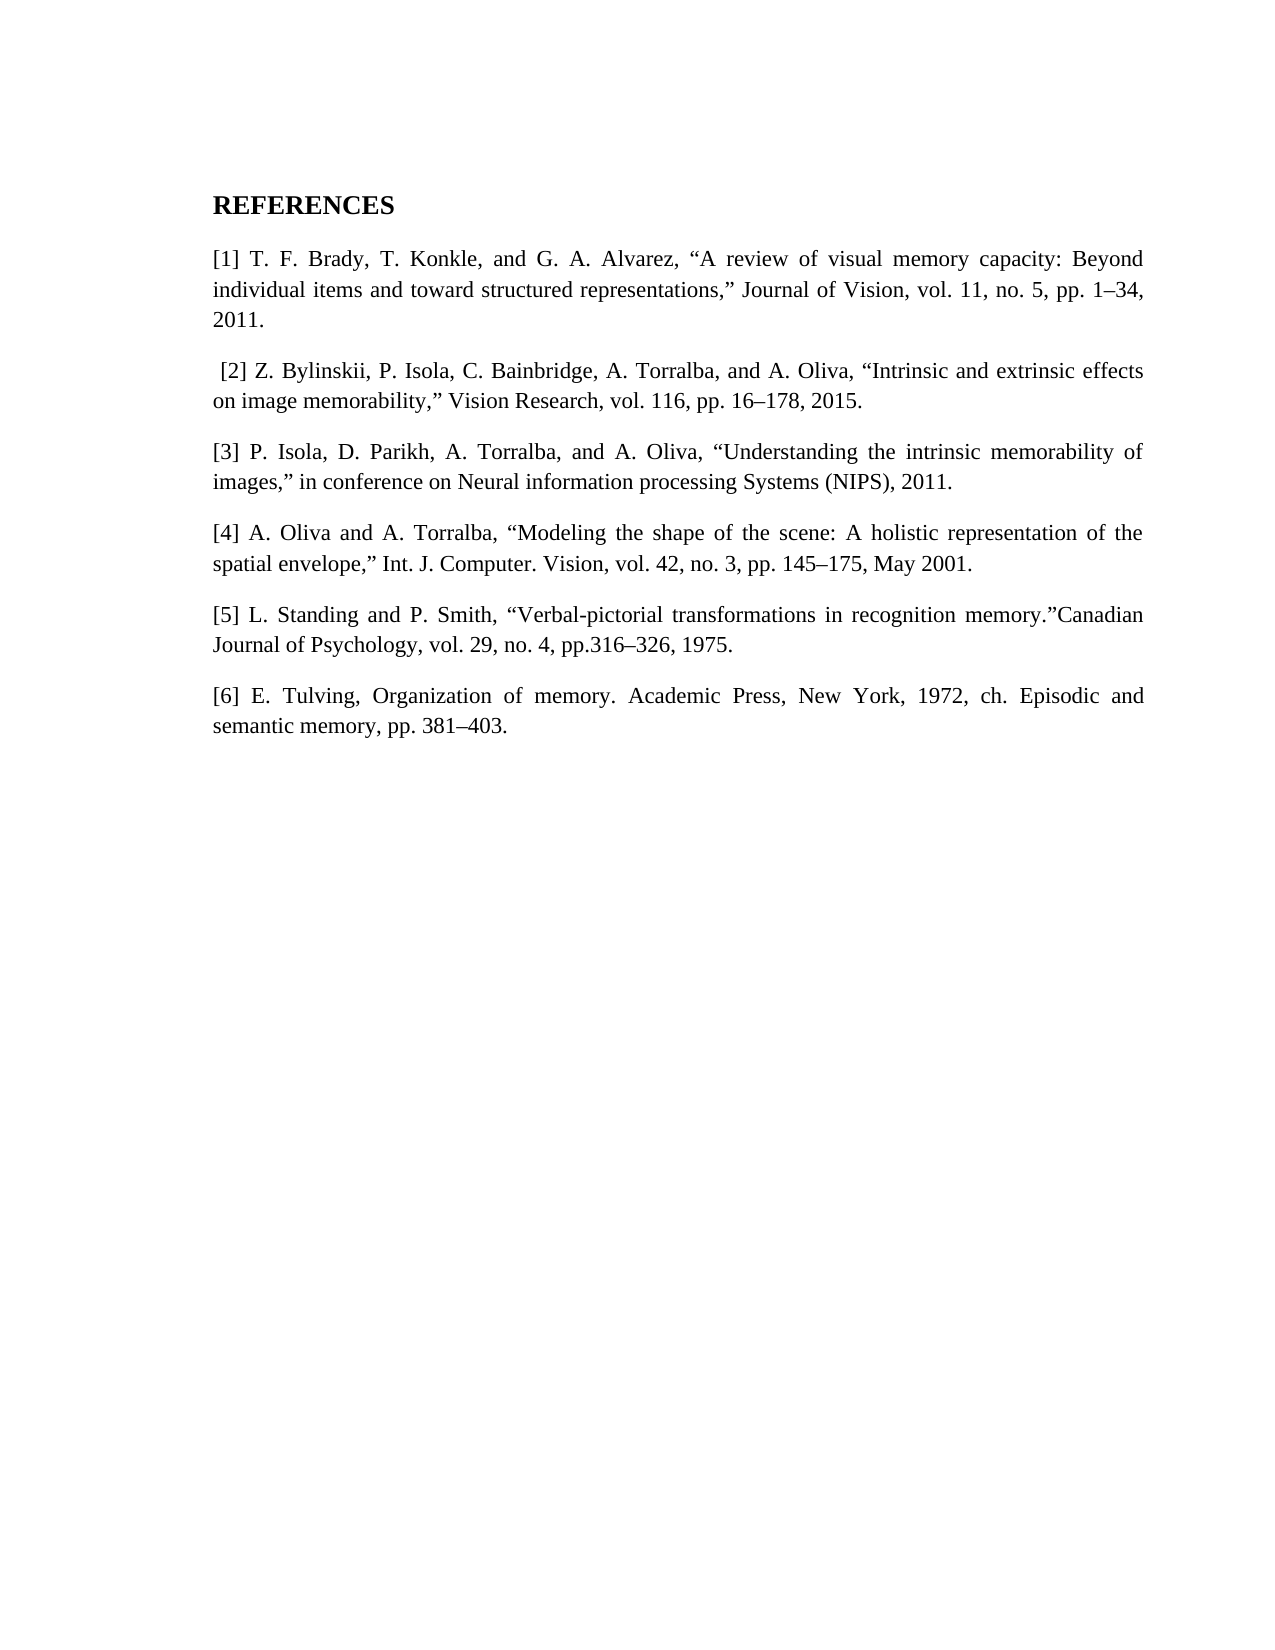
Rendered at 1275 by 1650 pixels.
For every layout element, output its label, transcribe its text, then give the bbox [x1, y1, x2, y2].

text [4] A. Oliva and A. Torralba, “Modeling the shape of the scene: A holistic representation of the spatial envelope,” Int. J. Computer. Vision, vol. 42, no. 3, pp. 145–175, May 2001. [213, 519, 1145, 576]
text [2] Z. Bylinskii, P. Isola, C. Bainbridge, A. Torralba, and A. Oliva, “Intrinsic and extrinsic effects on image memorability,” Vision Research, vol. 116, pp. 16–178, 2015. [213, 357, 1145, 413]
text [5] L. Standing and P. Smith, “Verbal-pictorial transformations in recognition memory.”Canadian Journal of Psychology, vol. 29, no. 4, pp.316–326, 1975. [213, 601, 1145, 657]
text REFERENCES [213, 189, 1145, 220]
text [3] P. Isola, D. Parikh, A. Torralba, and A. Oliva, “Understanding the intrinsic memorability of images,” in conference on Neural information processing Systems (NIPS), 2011. [213, 438, 1145, 495]
text [6] E. Tulving, Organization of memory. Academic Press, New York, 1972, ch. Episodic and semantic memory, pp. 381–403. [213, 682, 1145, 738]
text [1] T. F. Brady, T. Konkle, and G. A. Alvarez, “A review of visual memory capacity: Beyond individual items and toward structured representations,” Journal of Vision, vol. 11, no. 5, pp. 1–34, 2011. [213, 246, 1145, 332]
